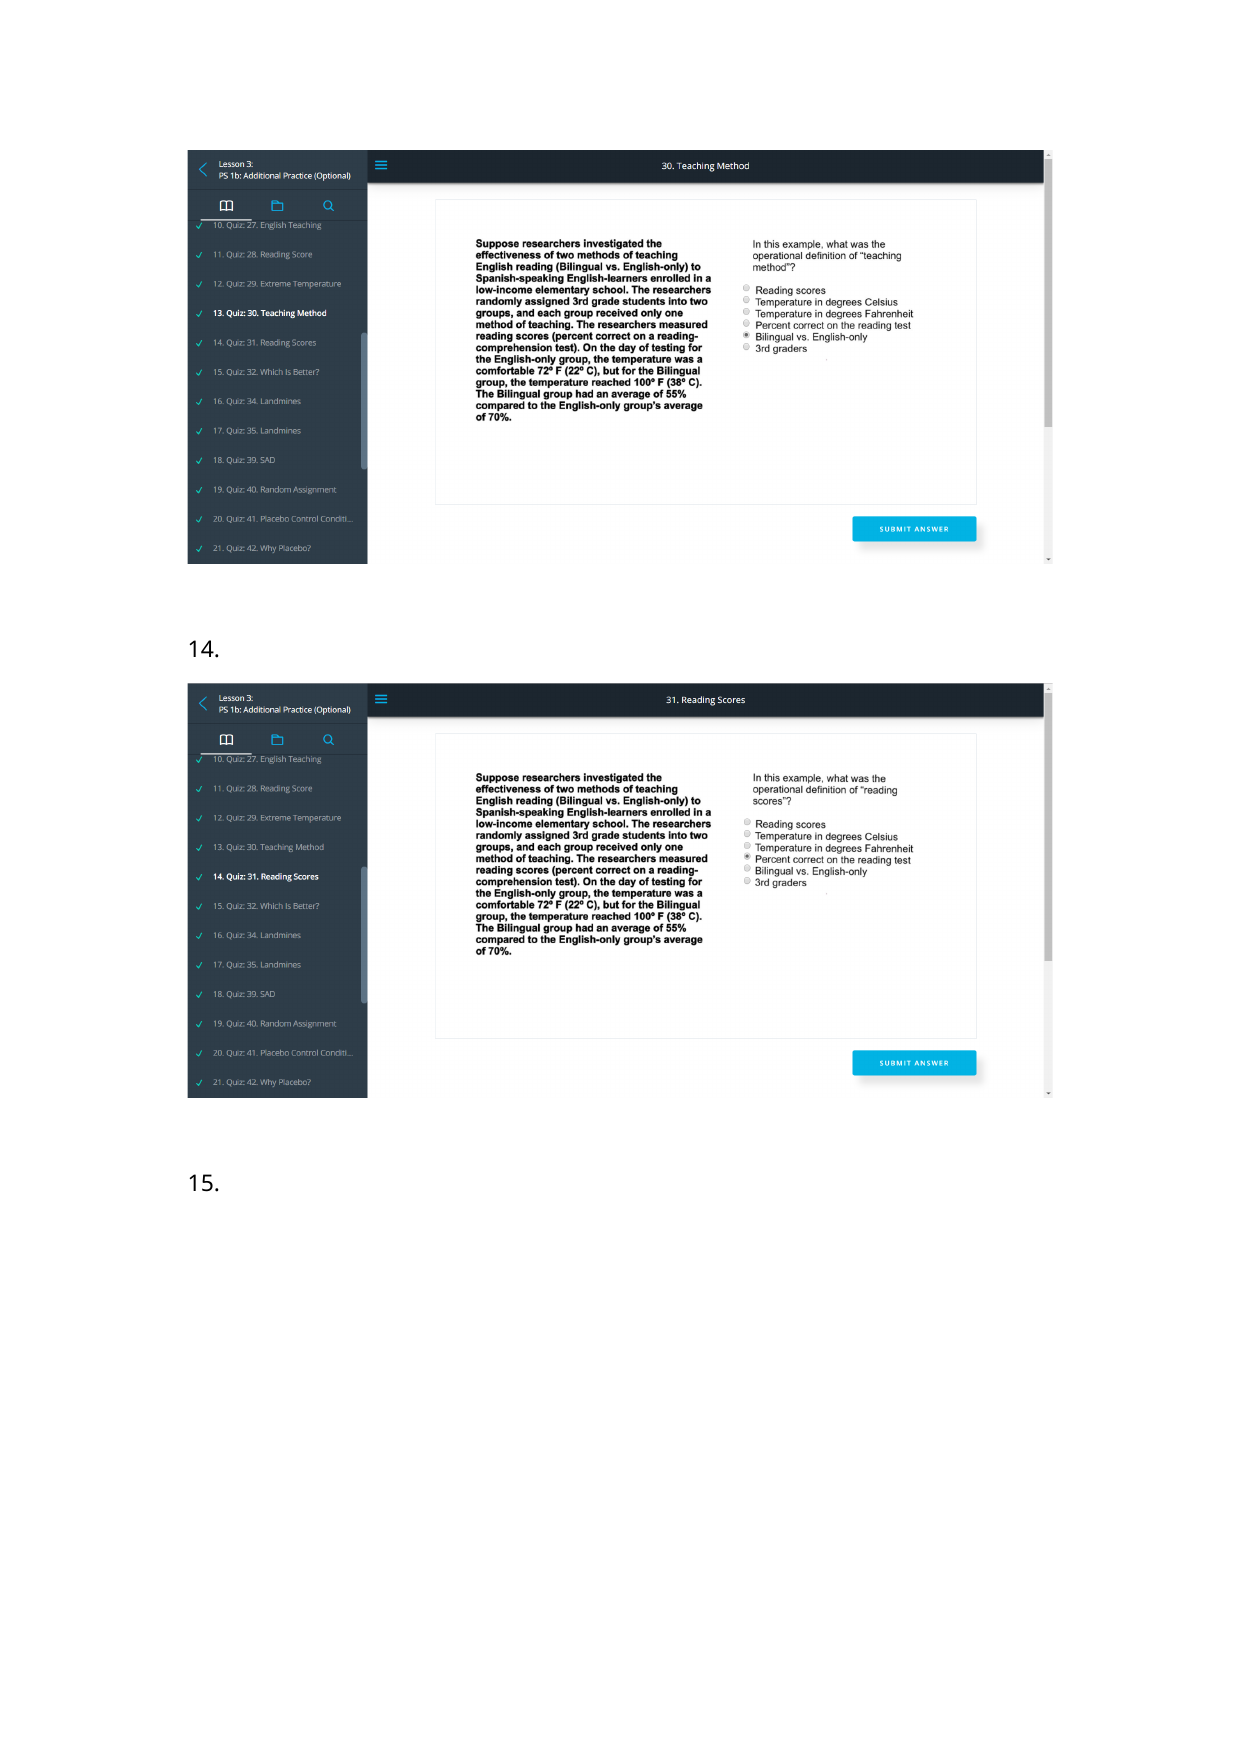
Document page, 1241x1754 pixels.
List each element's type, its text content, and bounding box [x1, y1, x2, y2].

picture [187, 150, 1053, 564]
text 14. [187, 633, 1053, 664]
picture [187, 683, 1053, 1098]
text 15. [187, 1167, 1053, 1198]
